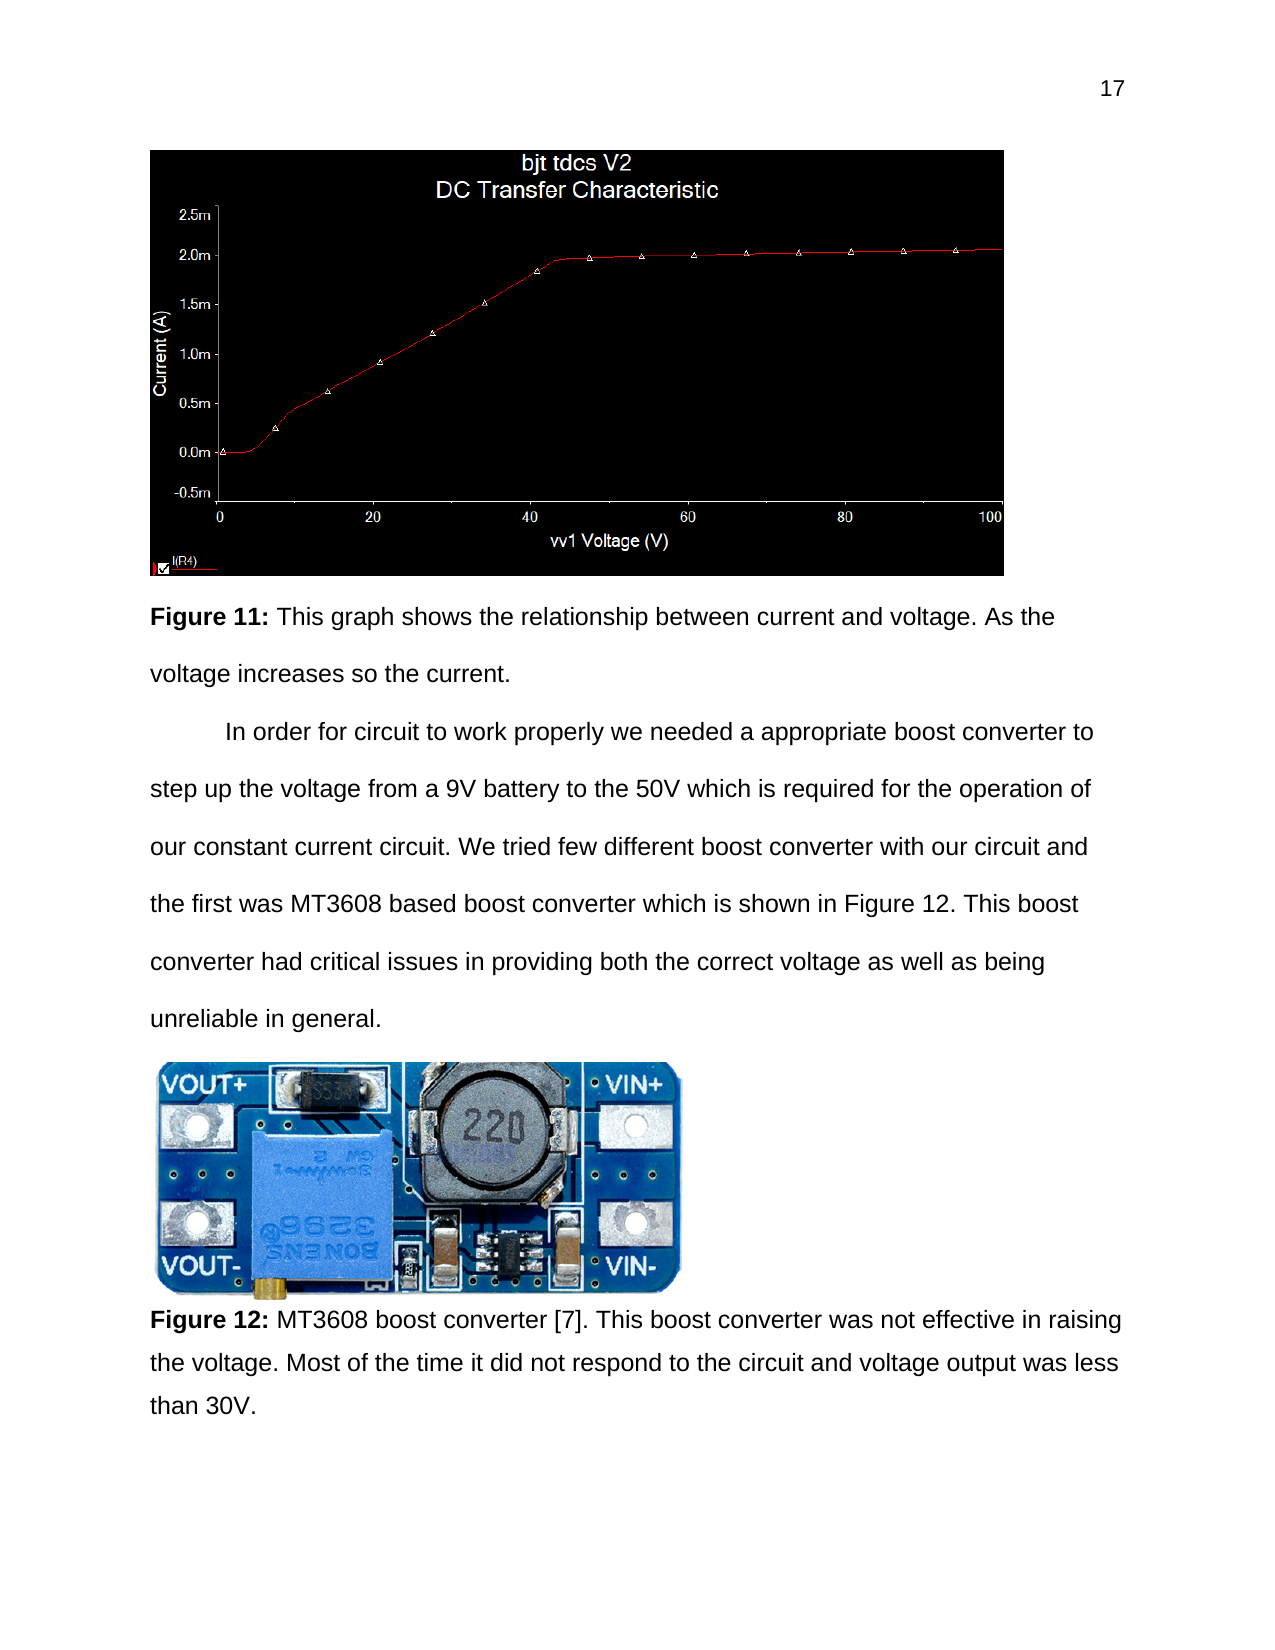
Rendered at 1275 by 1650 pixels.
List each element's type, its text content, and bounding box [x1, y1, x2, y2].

text In order for circuit to work properly we needed a appropriate boost converter to step up the voltage from a 9V battery to the 50V which is required for the operation of our constant current circuit. We tried few different boost converter with our circuit and the first was MT3608 based boost converter which is shown in Figure 12. This boost converter had critical issues in providing both the correct voltage as well as being unreliable in general. [150, 717, 1125, 1033]
text Figure 11: This graph shows the relationship between current and voltage. As the voltage increases so the current. [150, 602, 1125, 688]
text Figure 12: MT3608 boost converter [7]. This boost converter was not effective in raising the voltage. Most of the time it did not respond to the circuit and voltage output was less than 30V. [150, 1305, 1125, 1420]
picture [150, 1062, 689, 1305]
picture [150, 150, 1004, 576]
